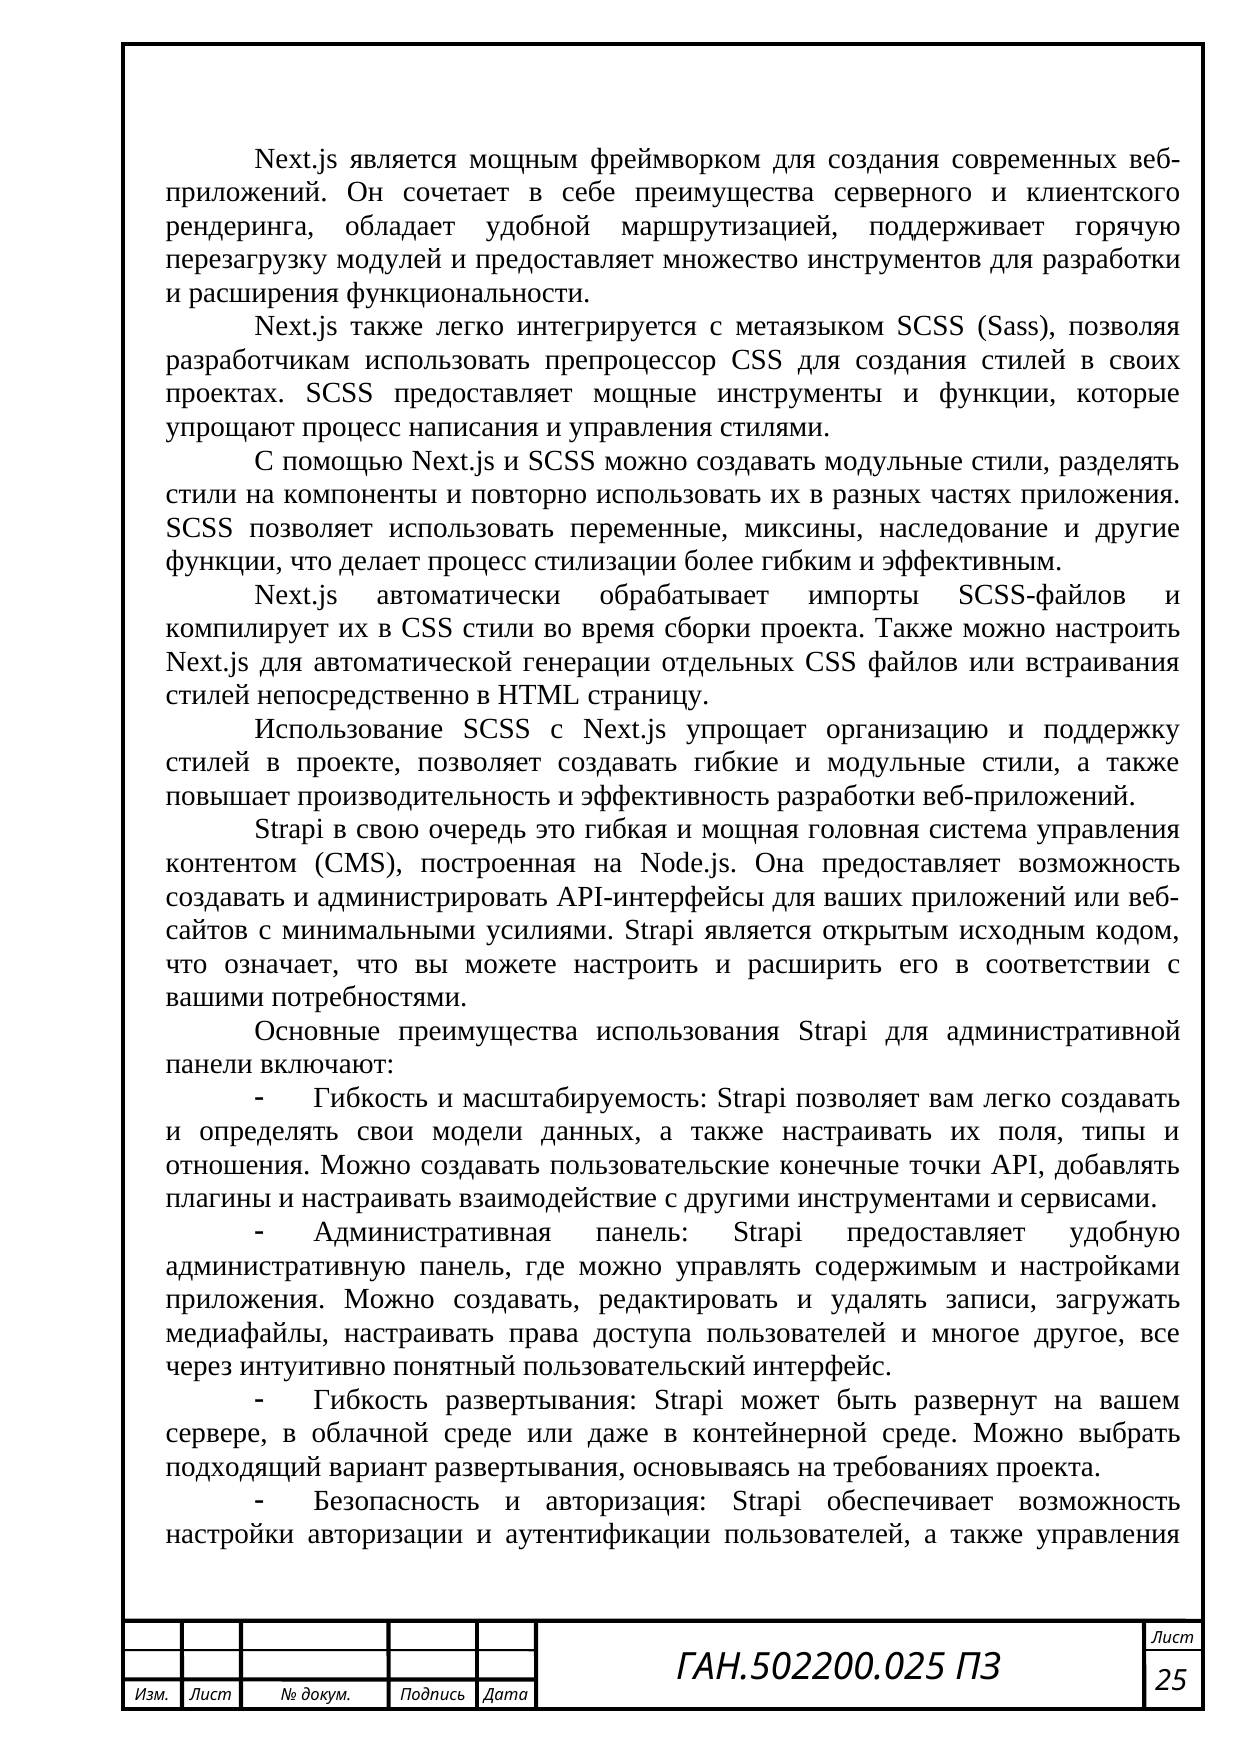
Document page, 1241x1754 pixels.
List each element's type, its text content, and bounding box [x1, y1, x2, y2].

text Гибкость развертывания: Strapi может быть развернут на вашем сервере, в облачной среде или даже в контейнерной среде. Можно выбрать подходящий вариант развертывания, основываясь на требованиях проекта. [165, 1382, 1181, 1483]
text Основные преимущества использования Strapi для административной панели включают: [165, 1013, 1181, 1080]
text Гибкость и масштабируемость: Strapi позволяет вам легко создавать и определять свои модели данных, а также настраивать их поля, типы и отношения. Можно создавать пользовательские конечные точки API, добавлять плагины и настраивать взаимодействие с другими инструментами и сервисами. [165, 1080, 1181, 1214]
text Strapi в свою очередь это гибкая и мощная головная система управления контентом (CMS), построенная на Node.js. Она предоставляет возможность создавать и администрировать API-интерфейсы для ваших приложений или веб-сайтов с минимальными усилиями. Strapi является открытым исходным кодом, что означает, что вы можете настроить и расширить его в соответствии с вашими потребностями. [165, 812, 1181, 1013]
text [165, 1483, 1181, 1550]
text Использование SCSS с Next.js упрощает организацию и поддержку стилей в проекте, позволяет создавать гибкие и модульные стили, а также повышает производительность и эффективность разработки веб-приложений. [165, 711, 1181, 812]
text С помощью Next.js и SCSS можно создавать модульные стили, разделять стили на компоненты и повторно использовать их в разных частях приложения. SCSS позволяет использовать переменные, миксины, наследование и другие функции, что делает процесс стилизации более гибким и эффективным. [165, 443, 1181, 577]
text Next.js также легко интегрируется с метаязыком SCSS (Sass), позволяя разработчикам использовать препроцессор CSS для создания стилей в своих проектах. SCSS предоставляет мощные инструменты и функции, которые упрощают процесс написания и управления стилями. [165, 308, 1181, 443]
text Next.js автоматически обрабатывает импорты SCSS-файлов и компилирует их в CSS стили во время сборки проекта. Также можно настроить Next.js для автоматической генерации отдельных CSS файлов или встраивания стилей непосредственно в HTML страницу. [165, 577, 1181, 711]
text Next.js является мощным фреймворком для создания современных веб-приложений. Он сочетает в себе преимущества серверного и клиентского рендеринга, обладает удобной маршрутизацией, поддерживает горячую перезагрузку модулей и предоставляет множество инструментов для разработки и расширения функциональности. [165, 141, 1181, 308]
text Административная панель: Strapi предоставляет удобную административную панель, где можно управлять содержимым и настройками приложения. Можно создавать, редактировать и удалять записи, загружать медиафайлы, настраивать права доступа пользователей и многое другое, все через интуитивно понятный пользовательский интерфейс. [165, 1214, 1181, 1382]
